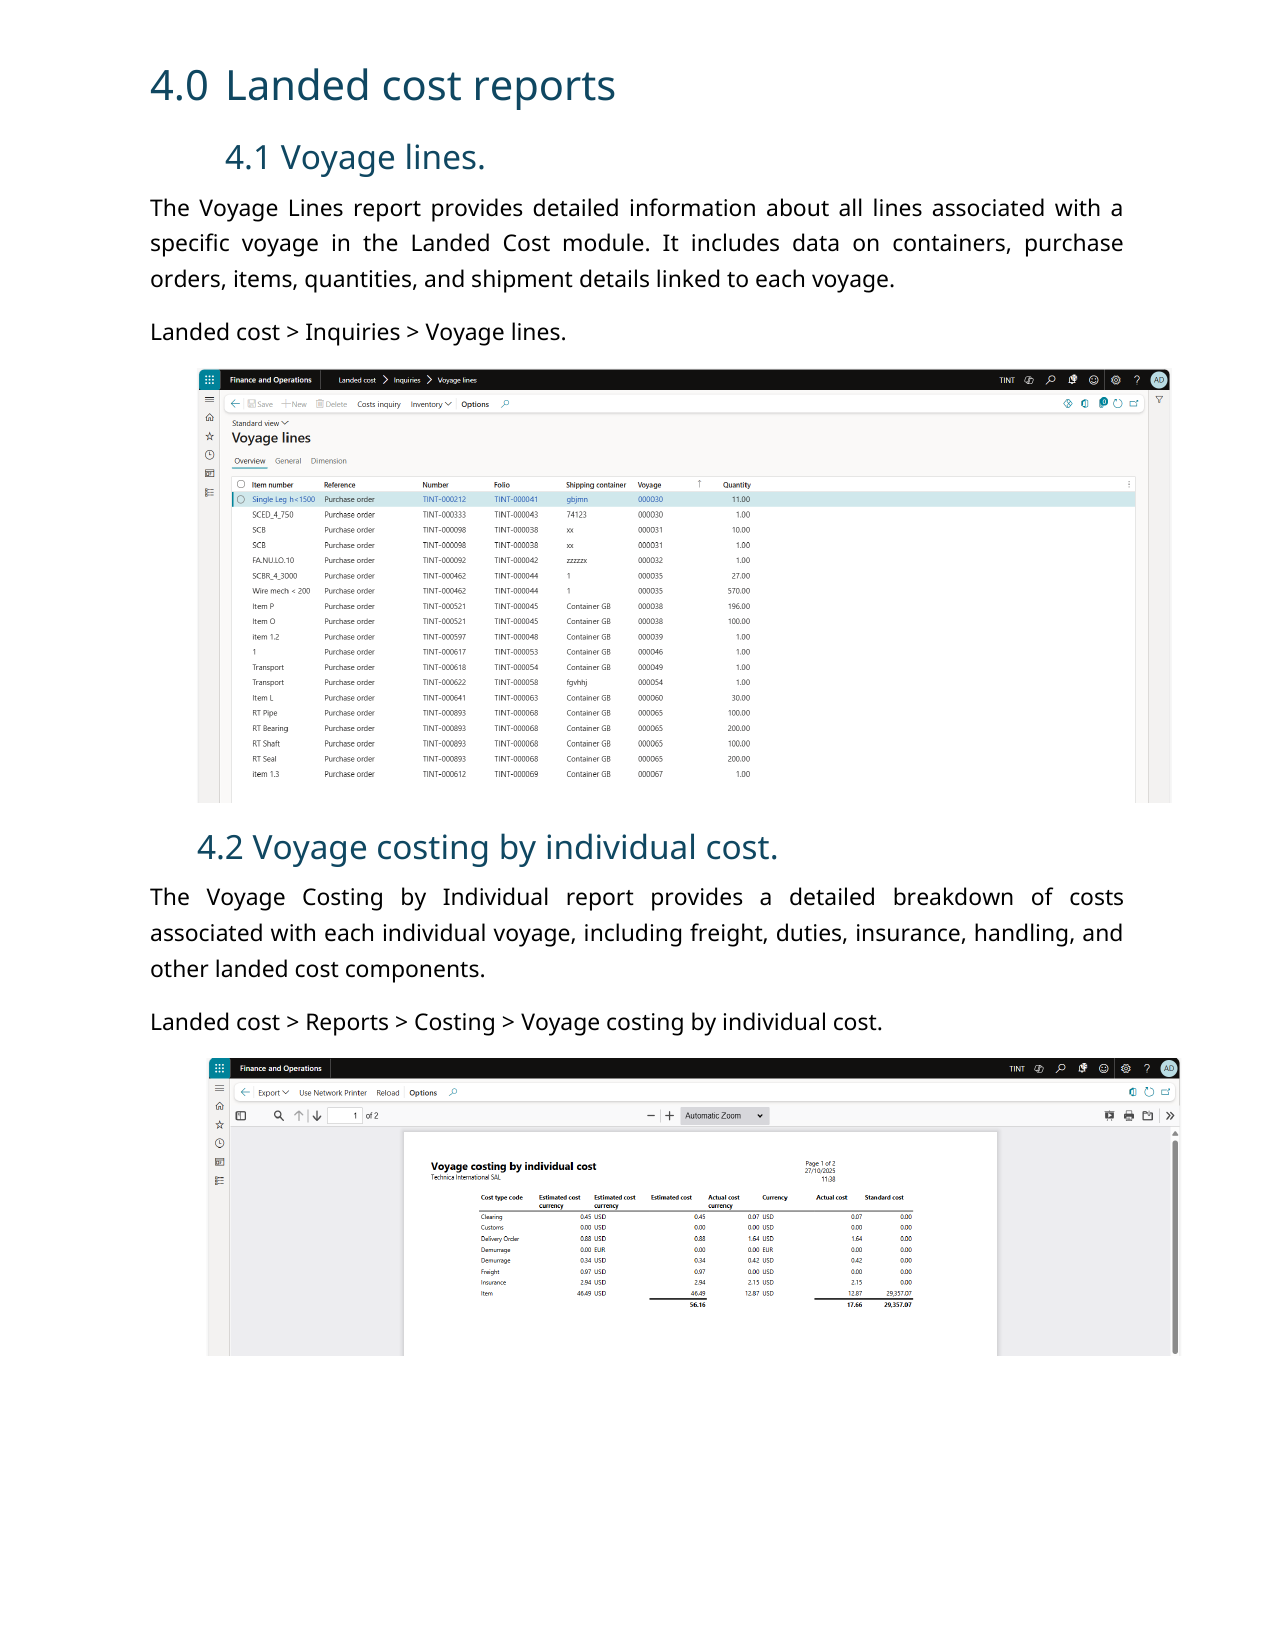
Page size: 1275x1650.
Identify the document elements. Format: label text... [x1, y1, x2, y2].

subtitle 4.0 Landed cost reports [150, 56, 1125, 113]
text The Voyage Costing by Individual report provides a detailed breakdown of costs associated with each individual voyage, including freight, duties, insurance, handling, and other landed cost components. [150, 881, 1125, 984]
text The Voyage Lines report provides detailed information about all lines associated with a specific voyage in the Landed Cost module. It includes data on containers, purchase orders, items, quantities, and shipment details linked to each voyage. [150, 191, 1125, 294]
text Landed cost > Inquiries > Voyage lines. [150, 316, 1125, 347]
subtitle 4.1 Voyage lines. [225, 134, 1125, 179]
subtitle 4.2 Voyage costing by individual cost. [197, 824, 1125, 869]
text Landed cost > Reports > Costing > Voyage costing by individual cost. [150, 1006, 1125, 1037]
picture [206, 1058, 1182, 1356]
picture [196, 368, 1172, 803]
